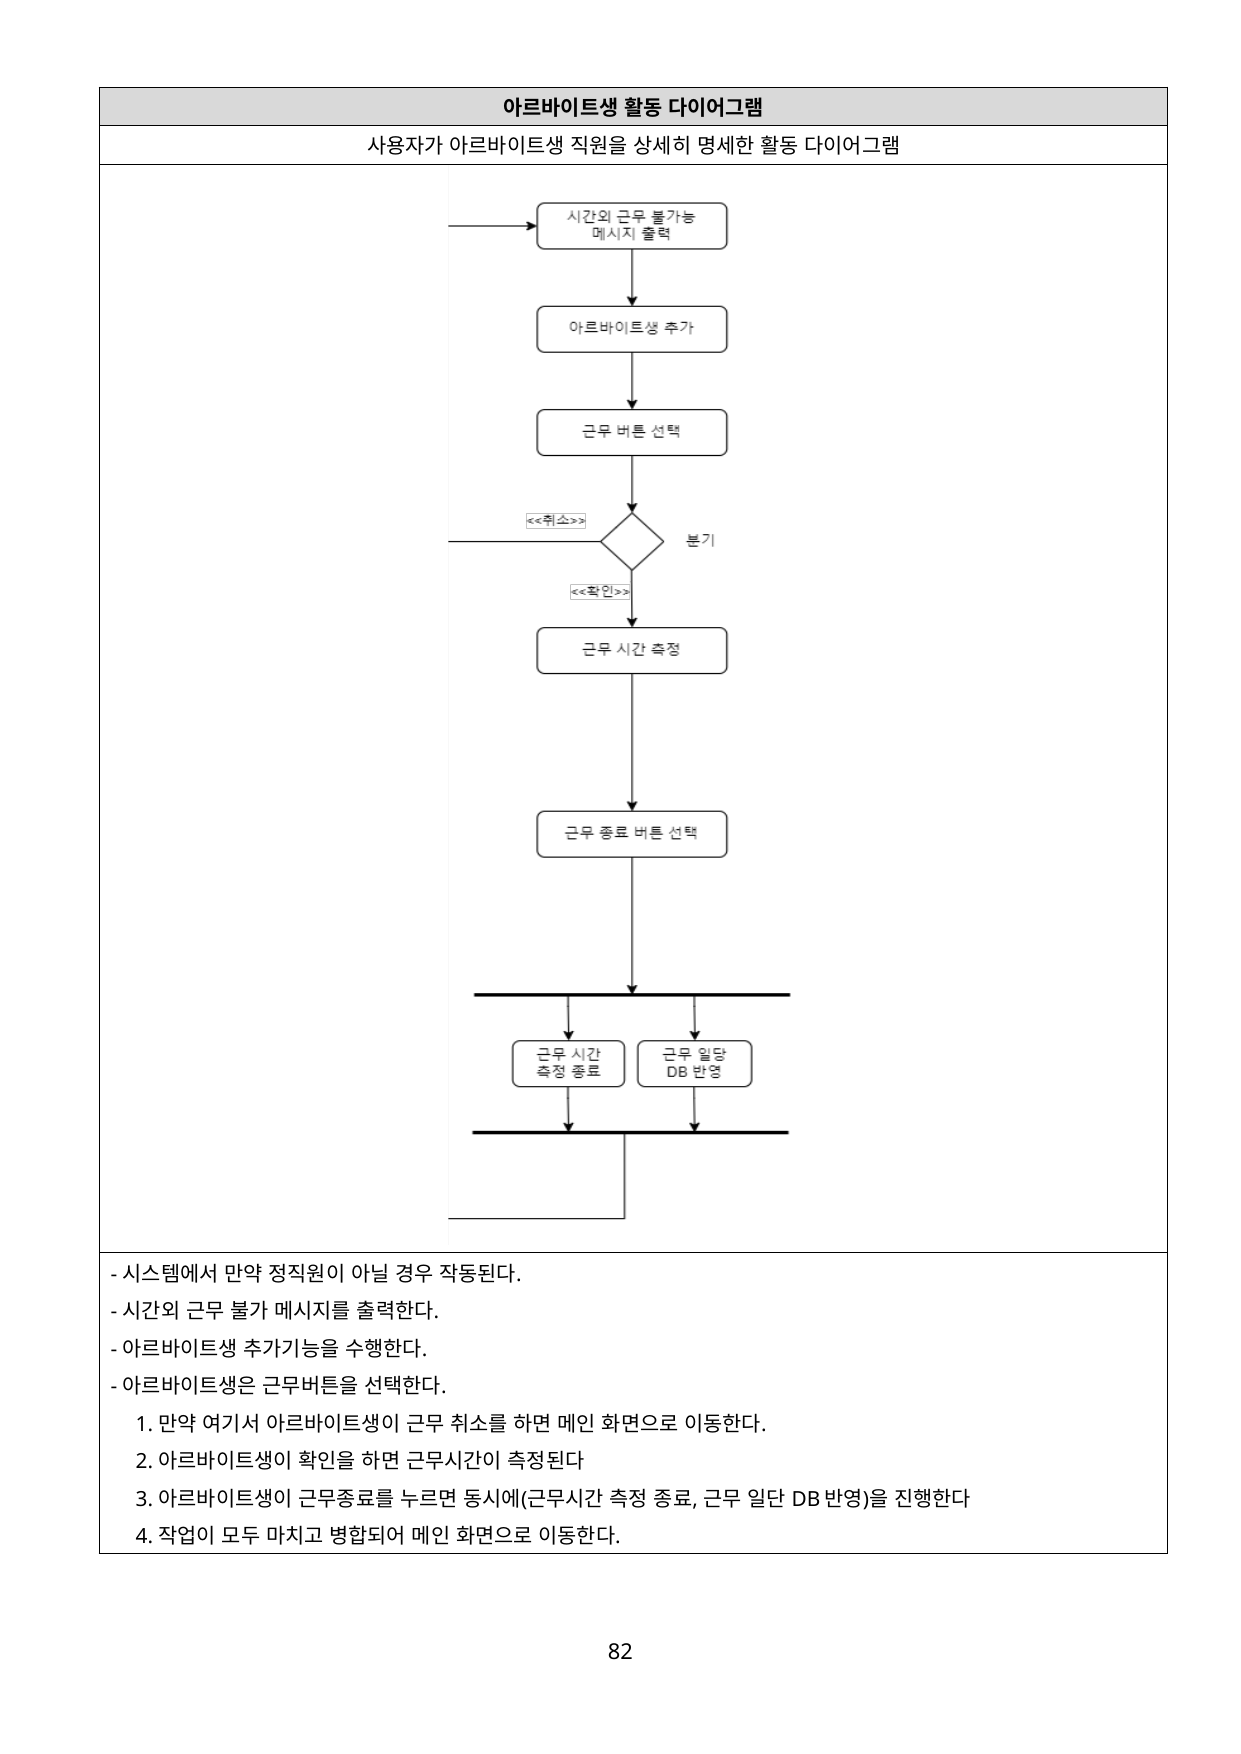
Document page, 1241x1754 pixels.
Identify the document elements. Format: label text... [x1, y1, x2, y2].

picture [448, 164, 819, 1245]
table_cell 시스템에서 만약 정직원이 아닐 경우 작동된다. 시간외 근무 불가 메시지를 출력한다. 아르바이트생 추가기능을 수행한다. 아르바이트생은 근무버튼을 선택한다. 만약 여기서 아르바이트생이 근무 취소를 하면 메인 화면으로 이동한다. 아르바이트생이 확인을 하면 근무시간이 측정된다 아르바이트생이 근무종료를 누르면 동시에(근무시간 측정 종료, 근무 일단 DB반영)을 진행한다 작업이 모두 마치고 병합되어 메인 화면으로 이동한다. [100, 1253, 1167, 1553]
table_cell [100, 165, 1167, 1252]
table_header 아르바이트생 활동 다이어그램 [100, 88, 1167, 125]
table_cell 사용자가 아르바이트생 직원을 상세히 명세한 활동 다이어그램 [100, 126, 1167, 164]
